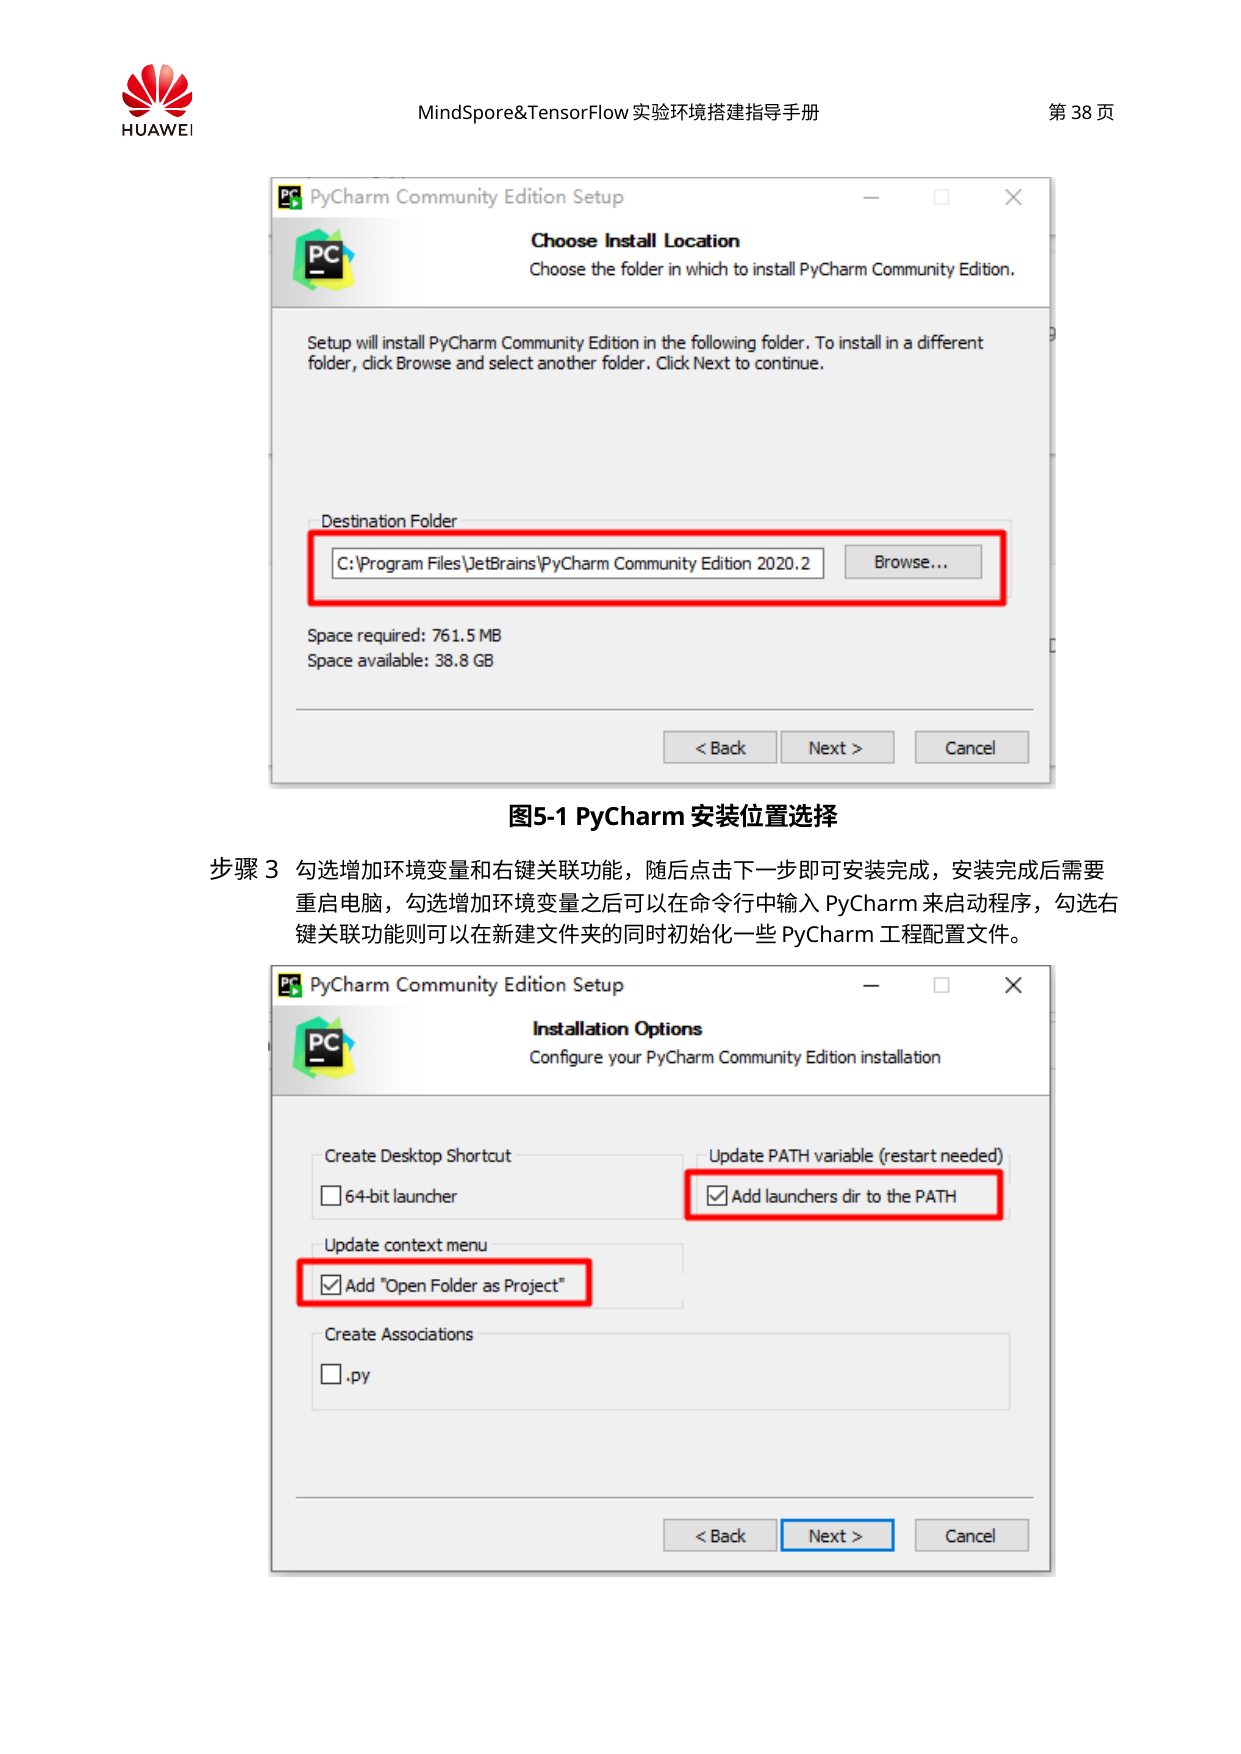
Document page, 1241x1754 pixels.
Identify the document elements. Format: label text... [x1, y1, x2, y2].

picture [268, 177, 1056, 789]
picture [268, 965, 1056, 1577]
text 勾选增加环境变量和右键关联功能，随后点击下一步即可安装完成，安装完成后需要重启电脑，勾选增加环境变量之后可以在命令行中输入PyCharm来启动程序，勾选右键关联功能则可以在新建文件夹的同时初始化一些PyCharm工程配置文件。 [279, 849, 1122, 949]
text PyCharm安装位置选择 [224, 796, 1122, 833]
picture [122, 64, 193, 136]
